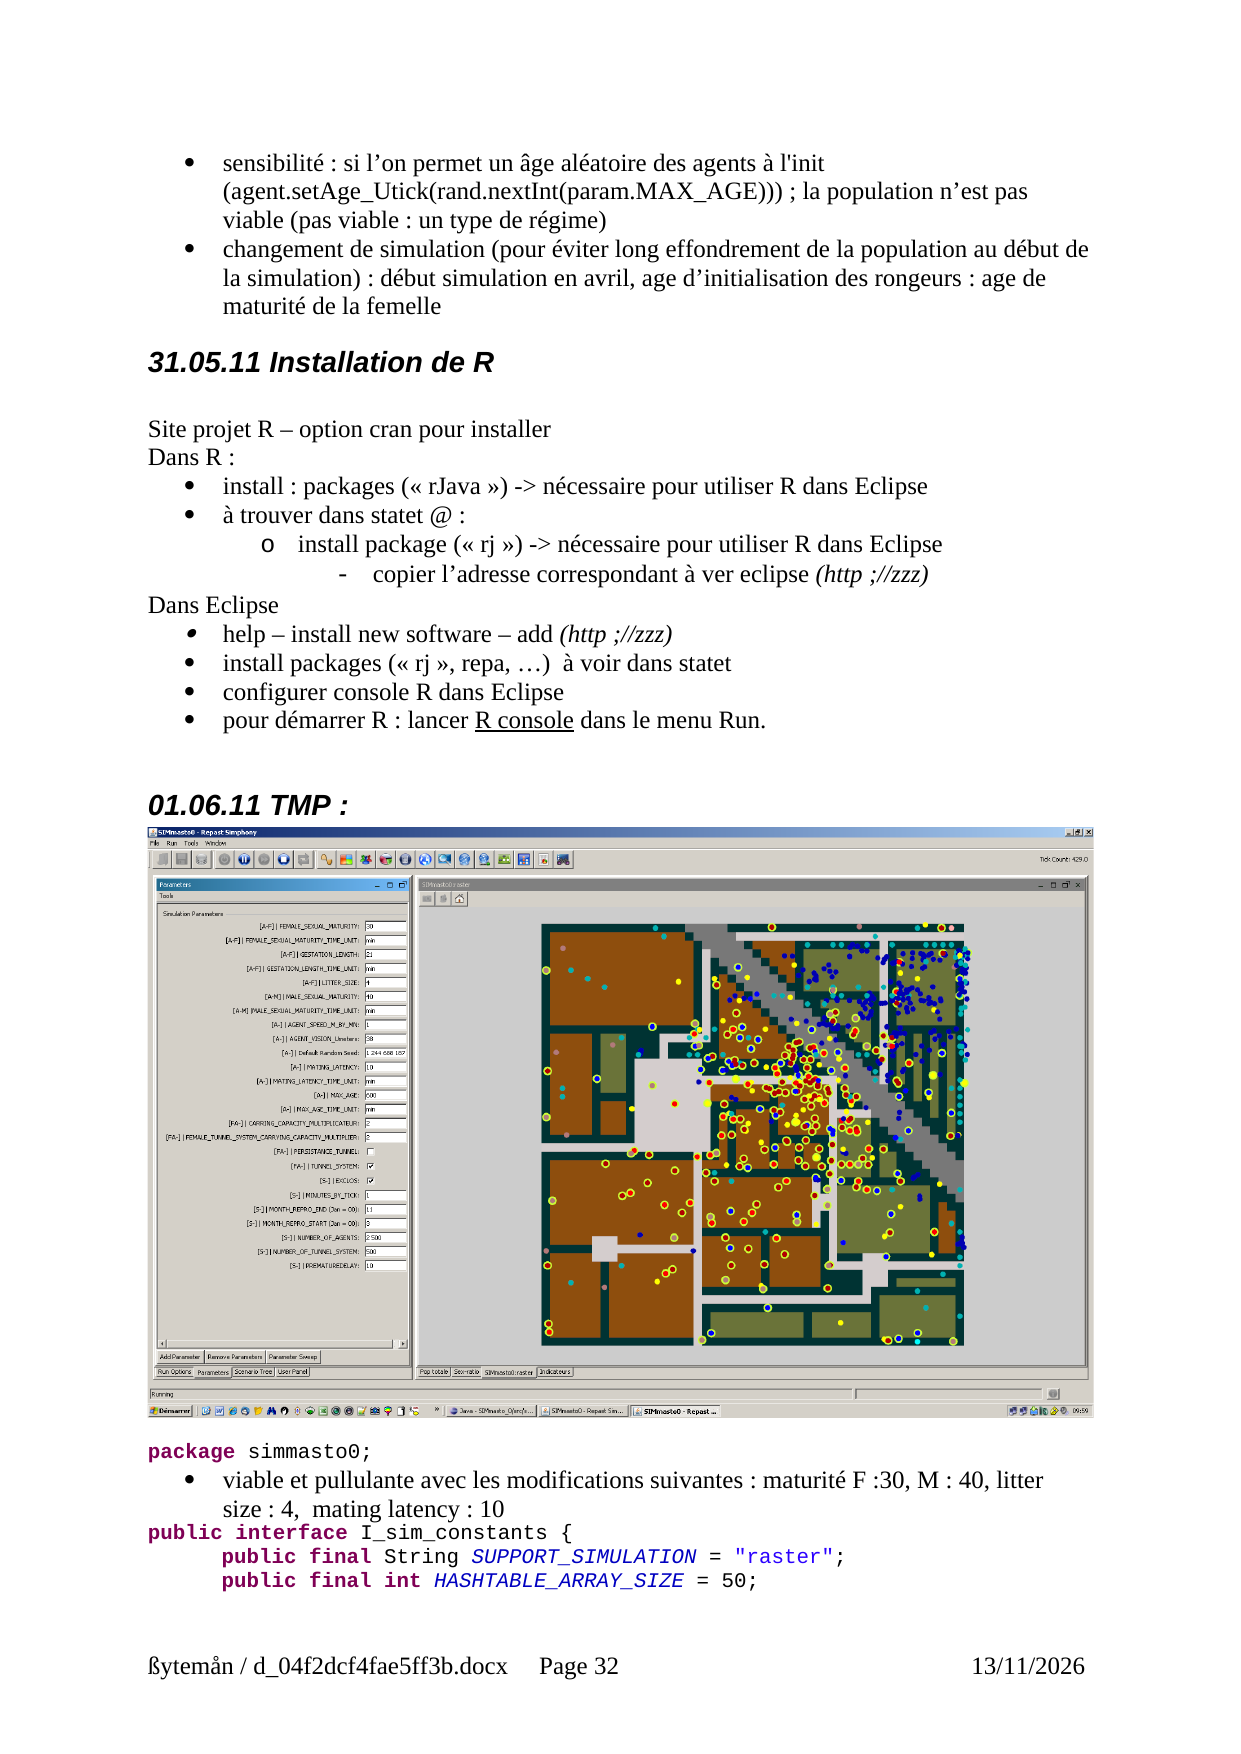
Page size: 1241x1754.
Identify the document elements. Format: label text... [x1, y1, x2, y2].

subtitle 01.06.11 TMP : [148, 788, 1093, 821]
text public final String SUPPORT_SIMULATION = "raster"; [148, 1546, 1093, 1570]
picture [147, 827, 1094, 1418]
text Dans R : [148, 442, 1093, 471]
text public final int HASHTABLE_ARRAY_SIZE = 50; [148, 1570, 1093, 1593]
list copier l’adresse correspondant à ver eclipse (http ;//zzz) [335, 559, 1093, 590]
list help – install new software – add (http ;//zzz) [185, 619, 1093, 648]
list pour démarrer R : lancer R console dans le menu Run. [185, 705, 1093, 734]
text Dans Eclipse [148, 590, 1093, 619]
list install : packages (« rJava ») -> nécessaire pour utiliser R dans Eclipse [185, 471, 1093, 500]
list configurer console R dans Eclipse [185, 677, 1093, 705]
text package simmasto0; [148, 1441, 1093, 1465]
text public interface I_sim_constants { [148, 1522, 1093, 1546]
list sensibilité : si l’on permet un âge aléatoire des agents à l'init (agent.setAge_Utick(rand.nextInt(param.MAX_AGE))) ; la population n’est pas viable (pas viable : un type de régime) [185, 148, 1093, 234]
list changement de simulation (pour éviter long effondrement de la population au début de la simulation) : début simulation en avril, age d’initialisation des rongeurs : age de maturité de la femelle [185, 234, 1093, 320]
list install package (« rj ») -> nécessaire pour utiliser R dans Eclipse [260, 529, 1093, 559]
list install packages (« rj », repa, …) à voir dans statet [185, 648, 1093, 677]
text Site projet R – option cran pour installer [148, 414, 1093, 442]
list à trouver dans statet @ : [185, 500, 1093, 529]
subtitle 31.05.11 Installation de R [148, 345, 1093, 379]
list viable et pullulante avec les modifications suivantes : maturité F :30, M : 40, litter size : 4, mating latency : 10 [185, 1465, 1093, 1522]
